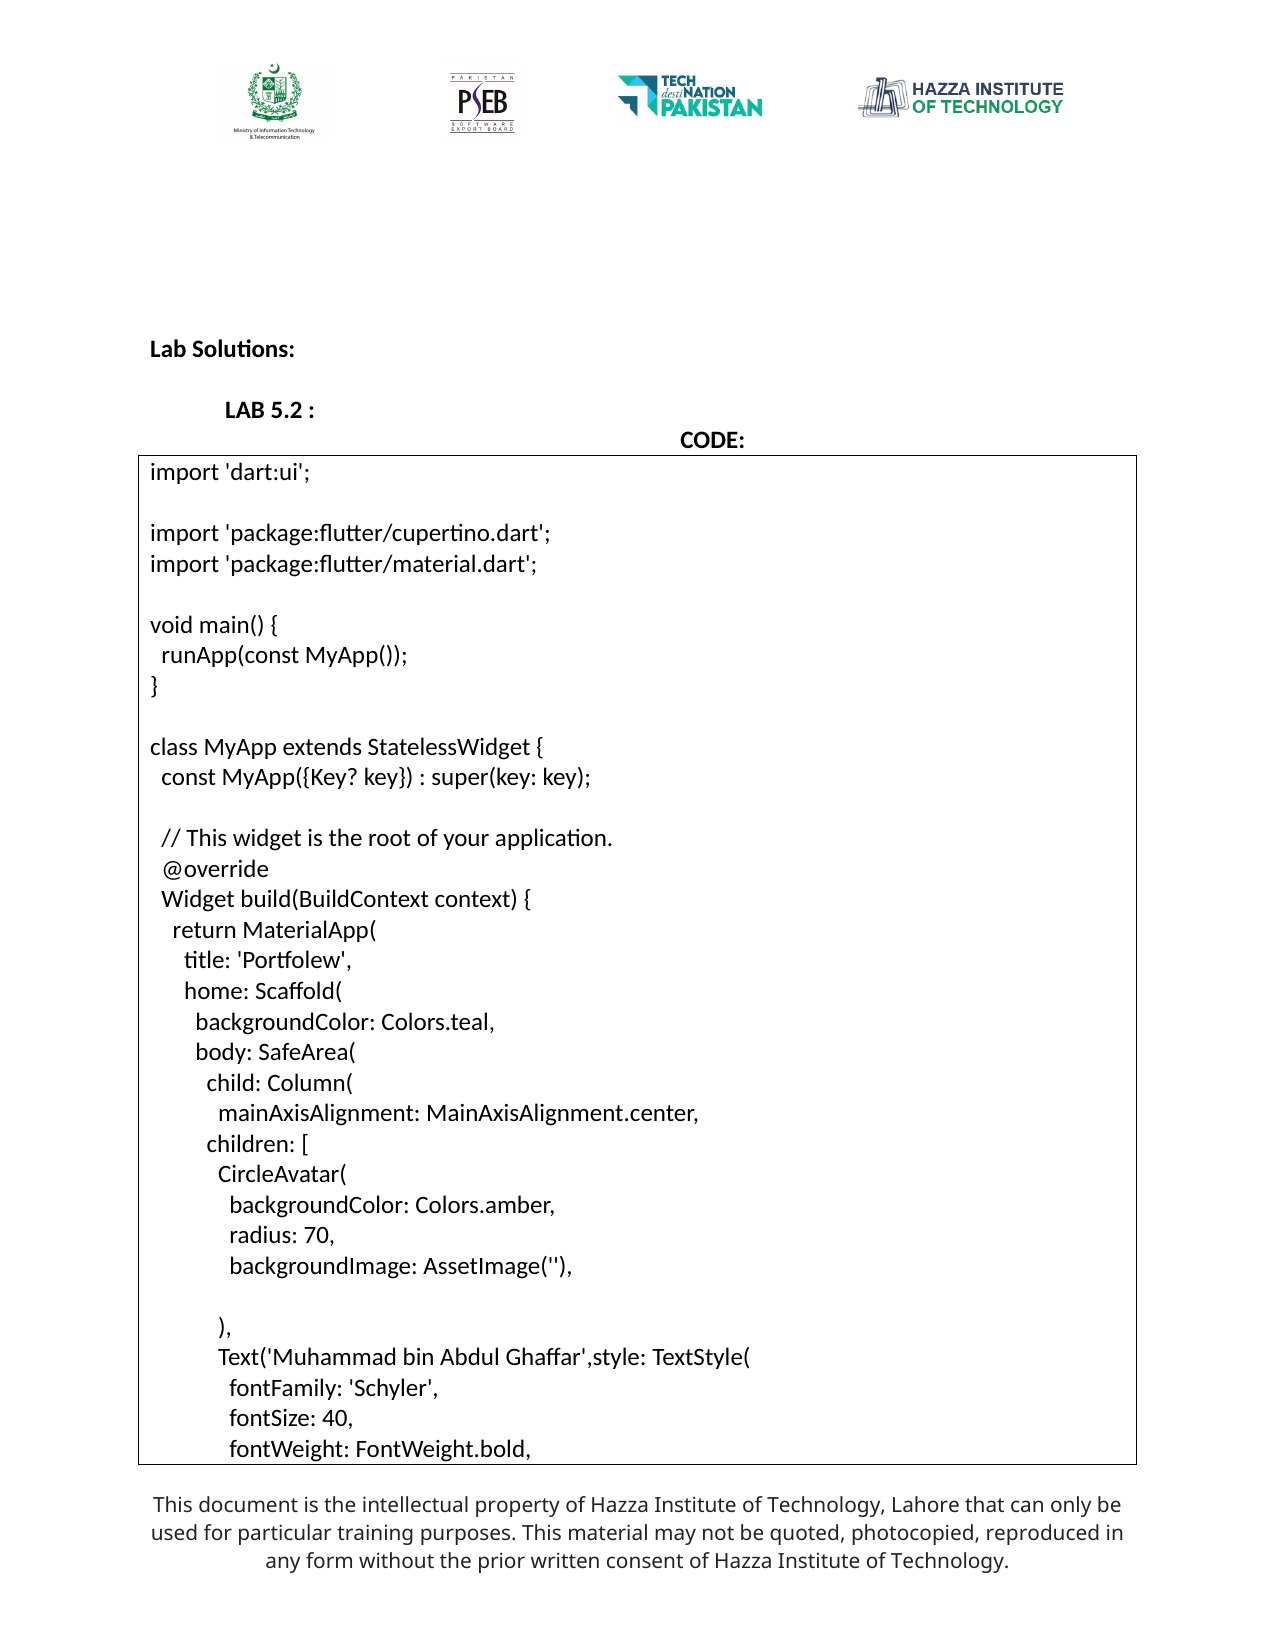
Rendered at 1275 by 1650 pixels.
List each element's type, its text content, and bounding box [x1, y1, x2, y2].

text LAB 5.2 : [150, 394, 1125, 425]
text Lab Solutions: [150, 333, 1125, 364]
picture [437, 61, 525, 140]
picture [218, 63, 332, 140]
text CODE: [300, 425, 1125, 455]
picture [854, 75, 1065, 120]
picture [617, 65, 763, 125]
